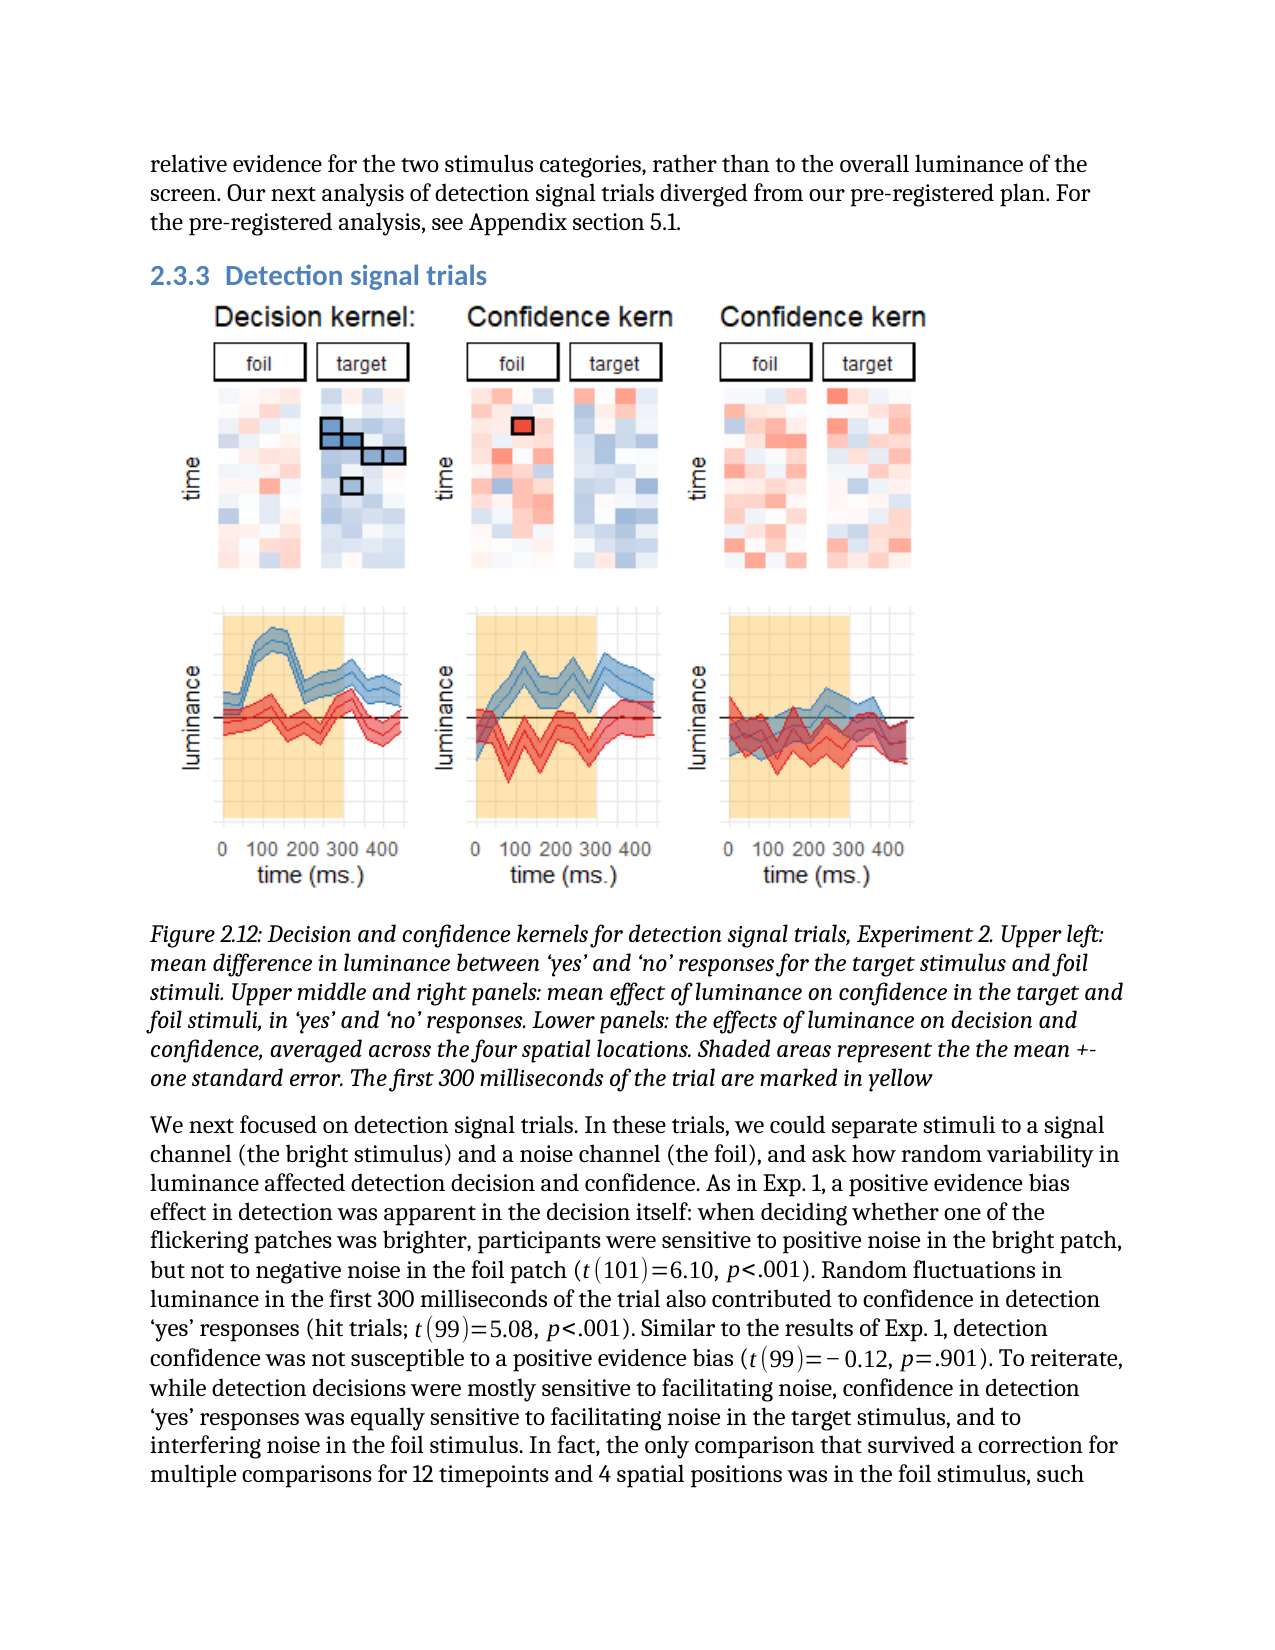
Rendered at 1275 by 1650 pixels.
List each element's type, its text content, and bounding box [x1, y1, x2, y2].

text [150, 150, 1125, 236]
picture [168, 292, 927, 899]
text Figure 2.12: Decision and confidence kernels for detection signal trials, Experiment 2. Upper left: mean difference in luminance between ‘yes’ and ‘no’ responses for the target stimulus and foil stimuli. Upper middle and right panels: mean effect of luminance on confidence in the target and foil stimuli, in ‘yes’ and ‘no’ responses. Lower panels: the effects of luminance on decision and confidence, averaged across the four spatial locations. Shaded areas represent the the mean +- one standard error. The first 300 milliseconds of the trial are marked in yellow [150, 920, 1125, 1092]
subtitle 2.3.3 Detection signal trials [150, 257, 1125, 293]
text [150, 1111, 1125, 1489]
